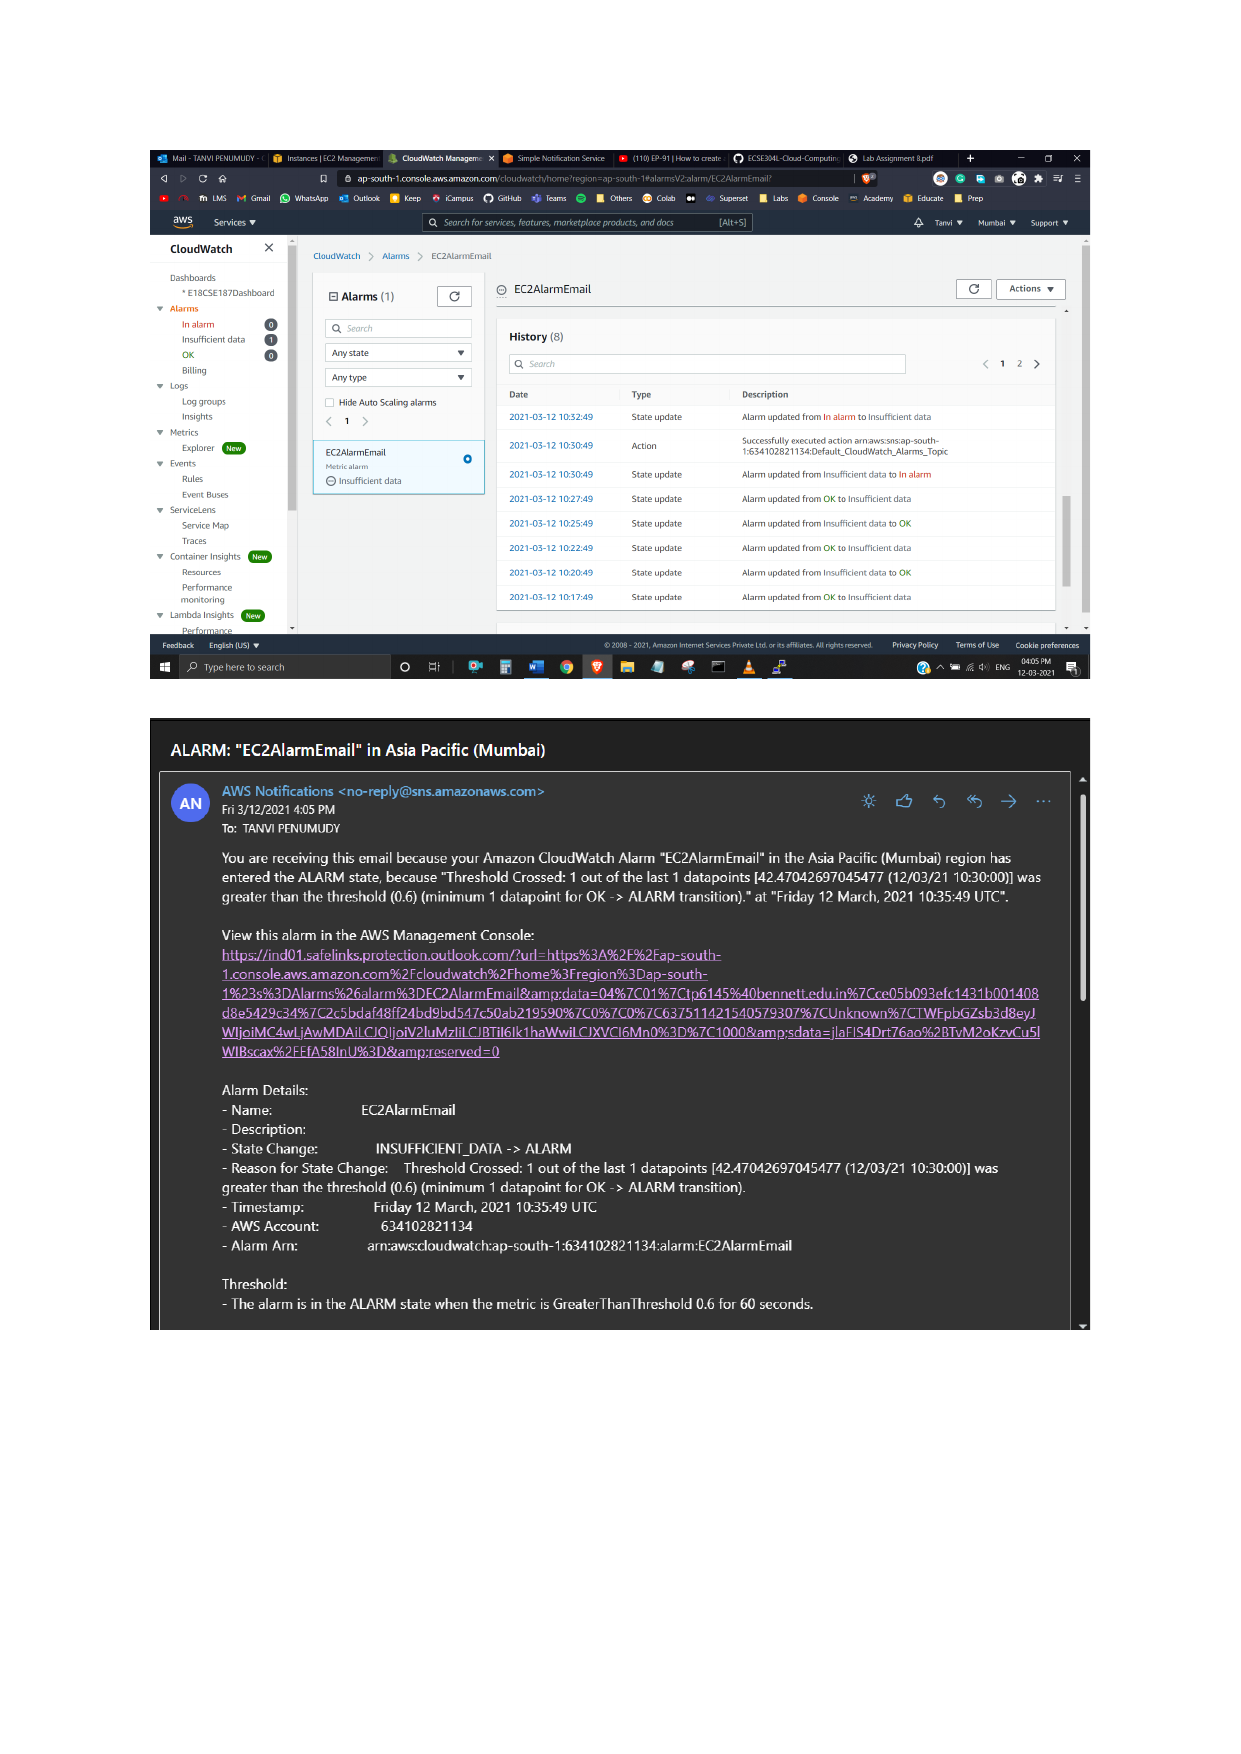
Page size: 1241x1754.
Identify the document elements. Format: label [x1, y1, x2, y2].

picture [150, 718, 1091, 1330]
picture [150, 150, 1091, 679]
